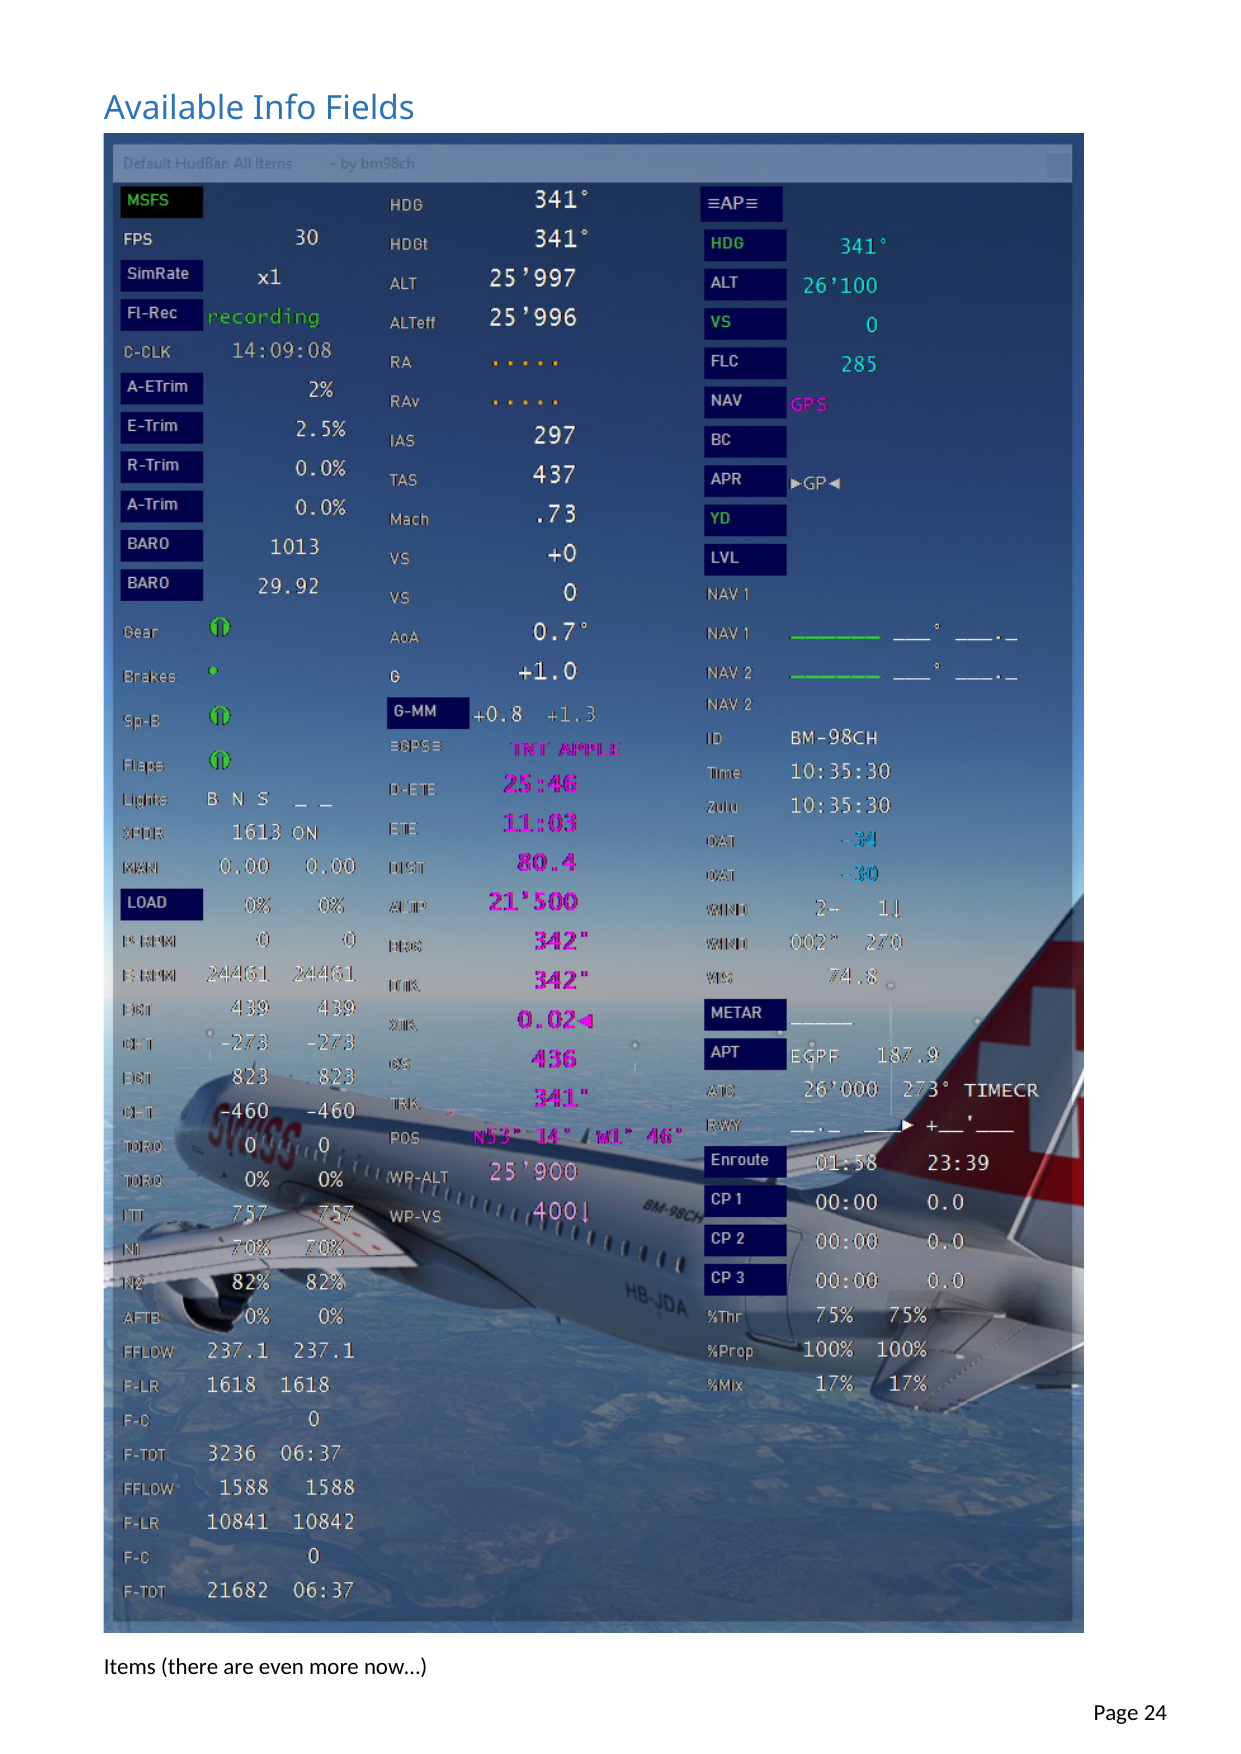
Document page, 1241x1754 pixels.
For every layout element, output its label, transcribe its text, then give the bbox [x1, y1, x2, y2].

text Items (there are even more now…) [103, 1652, 1167, 1680]
picture [103, 133, 1084, 1633]
subtitle Available Info Fields [103, 84, 1167, 129]
